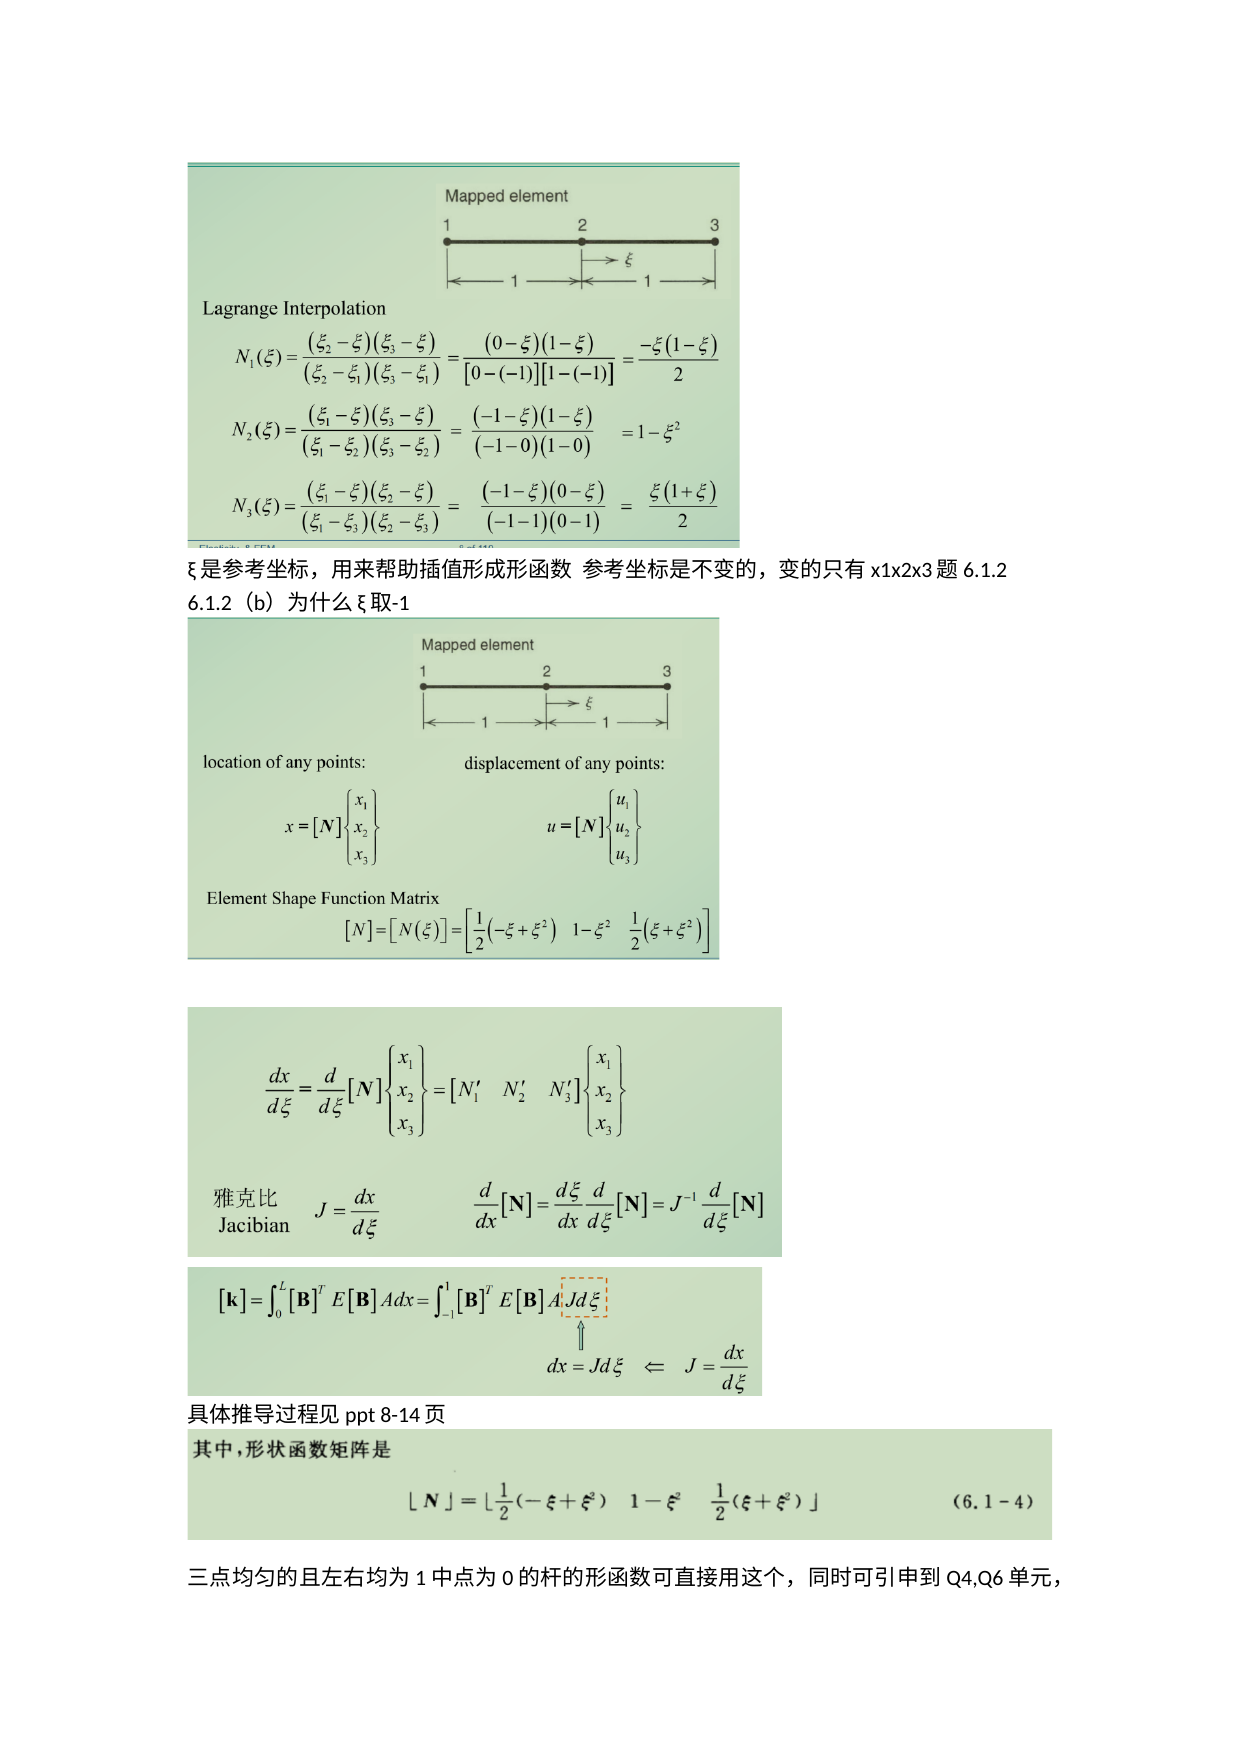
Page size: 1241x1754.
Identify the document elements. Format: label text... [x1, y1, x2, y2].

text ξ是参考坐标，用来帮助插值形成形函数 参考坐标是不变的，变的只有x1x2x3题6.1.2 [187, 552, 1053, 584]
picture [187, 1267, 763, 1396]
picture [187, 1429, 1053, 1540]
picture [187, 1007, 782, 1257]
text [187, 1559, 1053, 1592]
text 6.1.2（b）为什么ξ取-1 [187, 584, 1053, 617]
picture [187, 162, 740, 548]
text 具体推导过程见ppt 8-14页 [187, 1397, 1053, 1429]
picture [187, 617, 720, 960]
